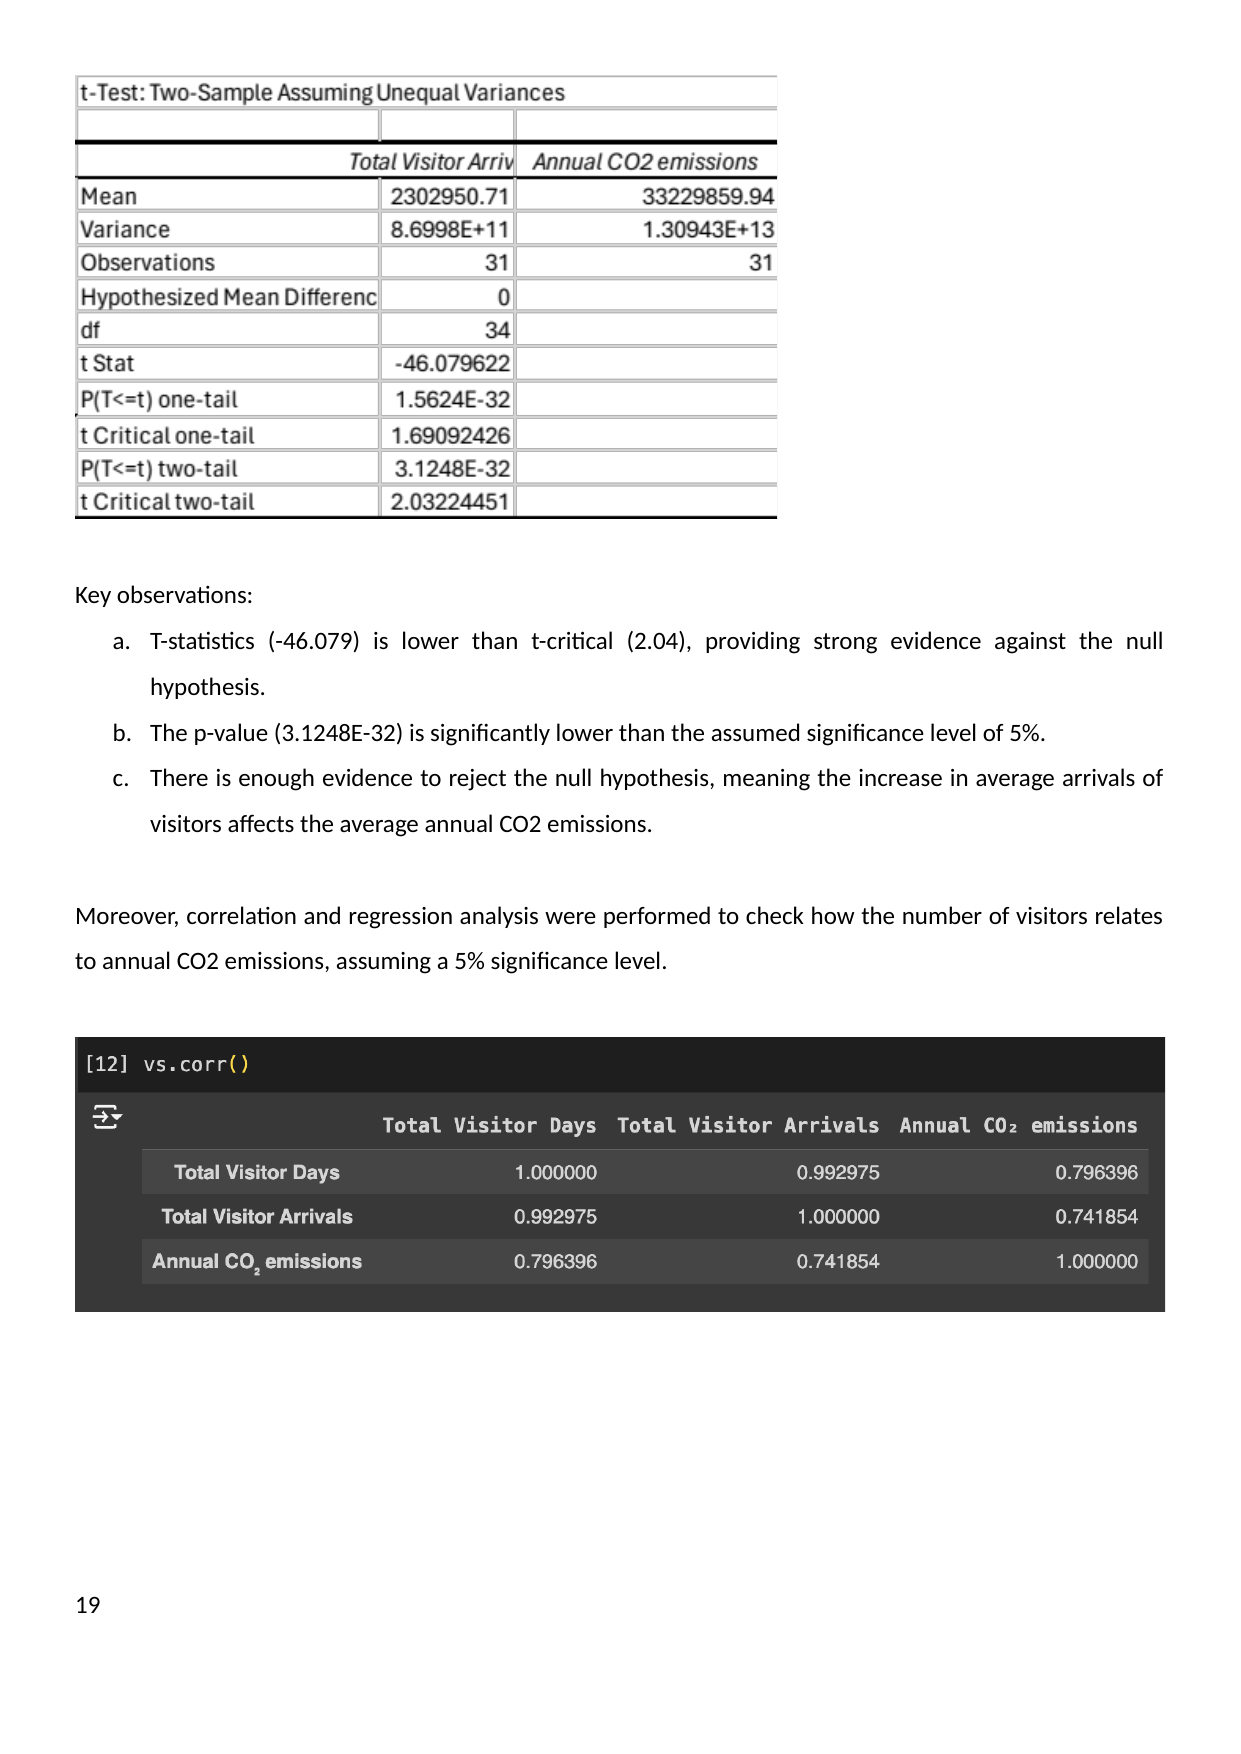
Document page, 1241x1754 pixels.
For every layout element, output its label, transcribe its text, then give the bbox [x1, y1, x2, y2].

text Key observations: [75, 580, 1165, 610]
picture [75, 1037, 1166, 1312]
list There is enough evidence to reject the null hypothesis, meaning the increase in average arrivals of visitors affects the average annual CO2 emissions. [112, 763, 1165, 839]
list T-statistics (-46.079) is lower than t-critical (2.04), providing strong evidence against the null hypothesis. [112, 625, 1165, 702]
list The p-value (3.1248E-32) is significantly lower than the assumed significance level of 5%. [112, 717, 1165, 747]
text Moreover, correlation and regression analysis were performed to check how the number of visitors relates to annual CO2 emissions, assuming a 5% significance level. [75, 900, 1165, 976]
